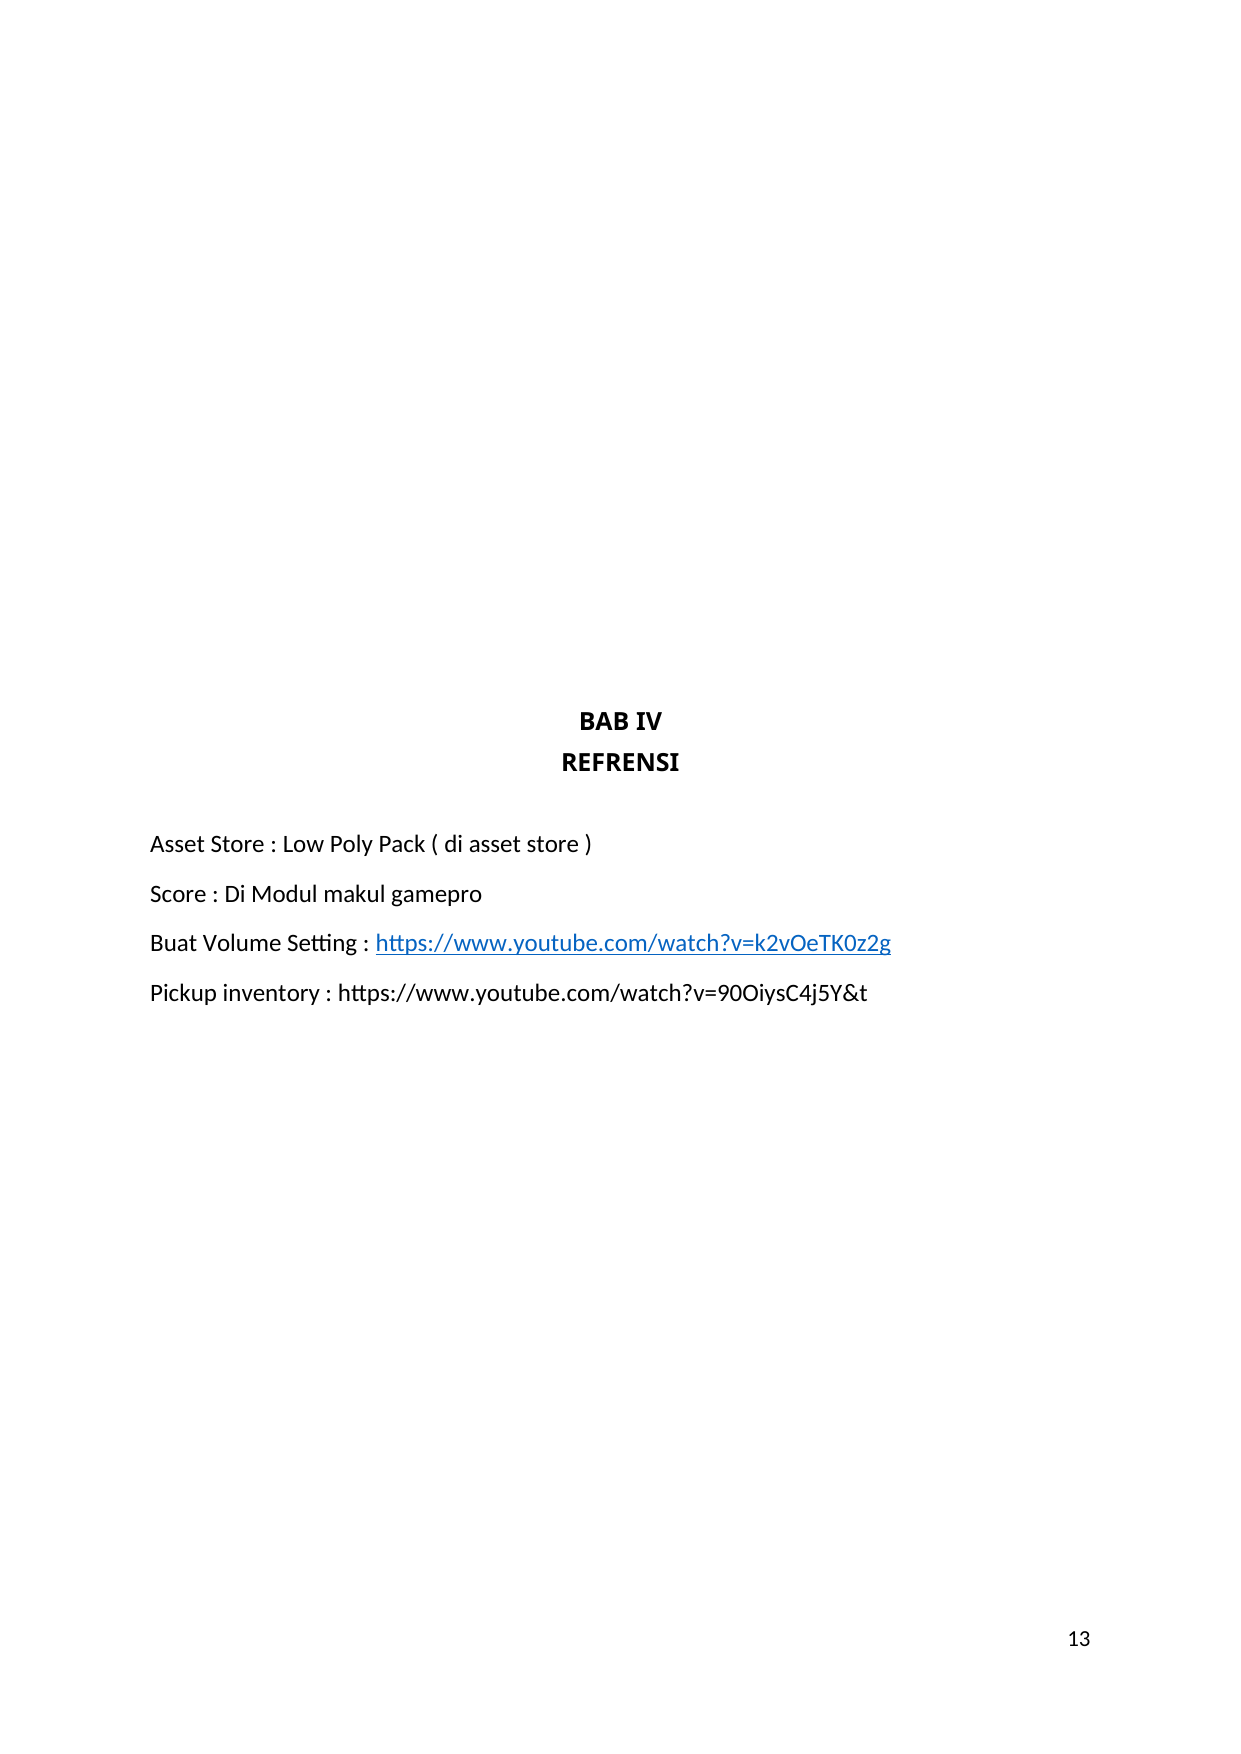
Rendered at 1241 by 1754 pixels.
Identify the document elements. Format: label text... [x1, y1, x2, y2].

text Buat Volume Setting : https://www.youtube.com/watch?v=k2vOeTK0z2g [150, 927, 1090, 958]
subtitle BAB IV [150, 704, 1090, 738]
text Asset Store : Low Poly Pack ( di asset store ) [150, 828, 1090, 859]
text Pickup inventory : https://www.youtube.com/watch?v=90OiysC4j5Y&t [150, 977, 1090, 1008]
text Score : Di Modul makul gamepro [150, 878, 1090, 908]
subtitle REFRENSI [150, 745, 1090, 779]
